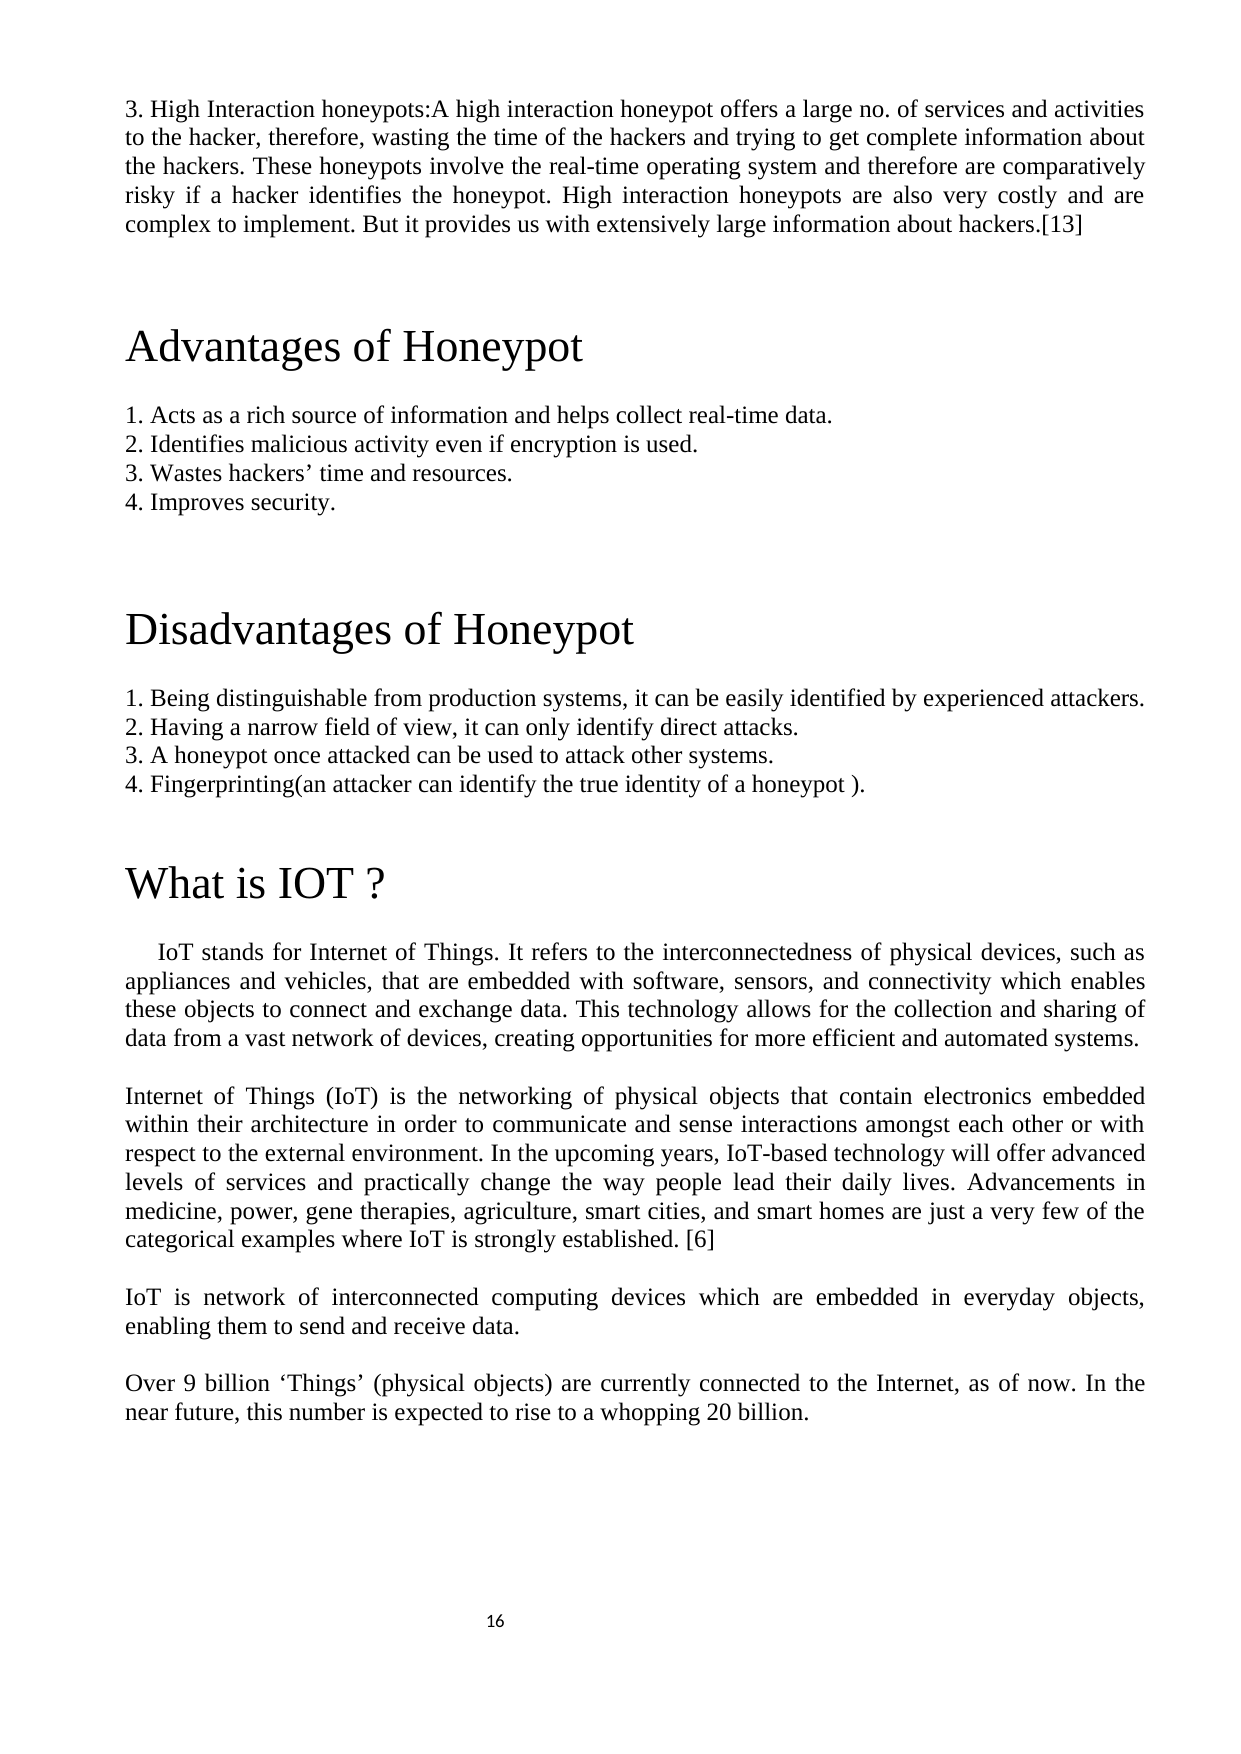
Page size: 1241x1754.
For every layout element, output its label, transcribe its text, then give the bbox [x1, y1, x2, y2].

text IoT stands for Internet of Things. It refers to the interconnectedness of physical devices, such as appliances and vehicles, that are embedded with software, sensors, and connectivity which enables these objects to connect and exchange data. This technology allows for the collection and sharing of data from a vast network of devices, creating opportunities for more efficient and automated systems. [125, 937, 1146, 1052]
list A honeypot once attacked can be used to attack other systems. [125, 741, 1146, 769]
text Disadvantages of Honeypot [125, 602, 1146, 654]
text IoT is network of interconnected computing devices which are embedded in everyday objects, enabling them to send and receive data. [125, 1282, 1146, 1339]
text What is IOT ? [125, 856, 1146, 908]
text Over 9 billion ‘Things’ (physical objects) are currently connected to the Internet, as of now. In the near future, this number is expected to rise to a whopping 20 billion. [125, 1368, 1146, 1426]
text Advantages of Honeypot [125, 319, 1146, 372]
list Acts as a rich source of information and helps collect real-time data. [125, 400, 1146, 429]
list Fingerprinting(an attacker can identify the true identity of a honeypot ). [125, 769, 1146, 798]
list Having a narrow field of view, it can only identify direct attacks. [125, 712, 1146, 741]
list Wastes hackers’ time and resources. [125, 458, 1146, 487]
list Improves security. [125, 487, 1146, 515]
list High Interaction honeypots:A high interaction honeypot offers a large no. of services and activities to the hacker, therefore, wasting the time of the hackers and trying to get complete information about the hackers. These honeypots involve the real-time operating system and therefore are comparatively risky if a hacker identifies the honeypot. High interaction honeypots are also very costly and are complex to implement. But it provides us with extensively large information about hackers.[13] [125, 94, 1146, 237]
list Identifies malicious activity even if encryption is used. [125, 429, 1146, 458]
list Being distinguishable from production systems, it can be easily identified by experienced attackers. [125, 683, 1146, 712]
text Internet of Things (IoT) is the networking of physical objects that contain electronics embedded within their architecture in order to communicate and sense interactions amongst each other or with respect to the external environment. In the upcoming years, IoT-based technology will offer advanced levels of services and practically change the way people lead their daily lives. Advancements in medicine, power, gene therapies, agriculture, smart cities, and smart homes are just a very few of the categorical examples where IoT is strongly established. [6] [125, 1081, 1146, 1253]
